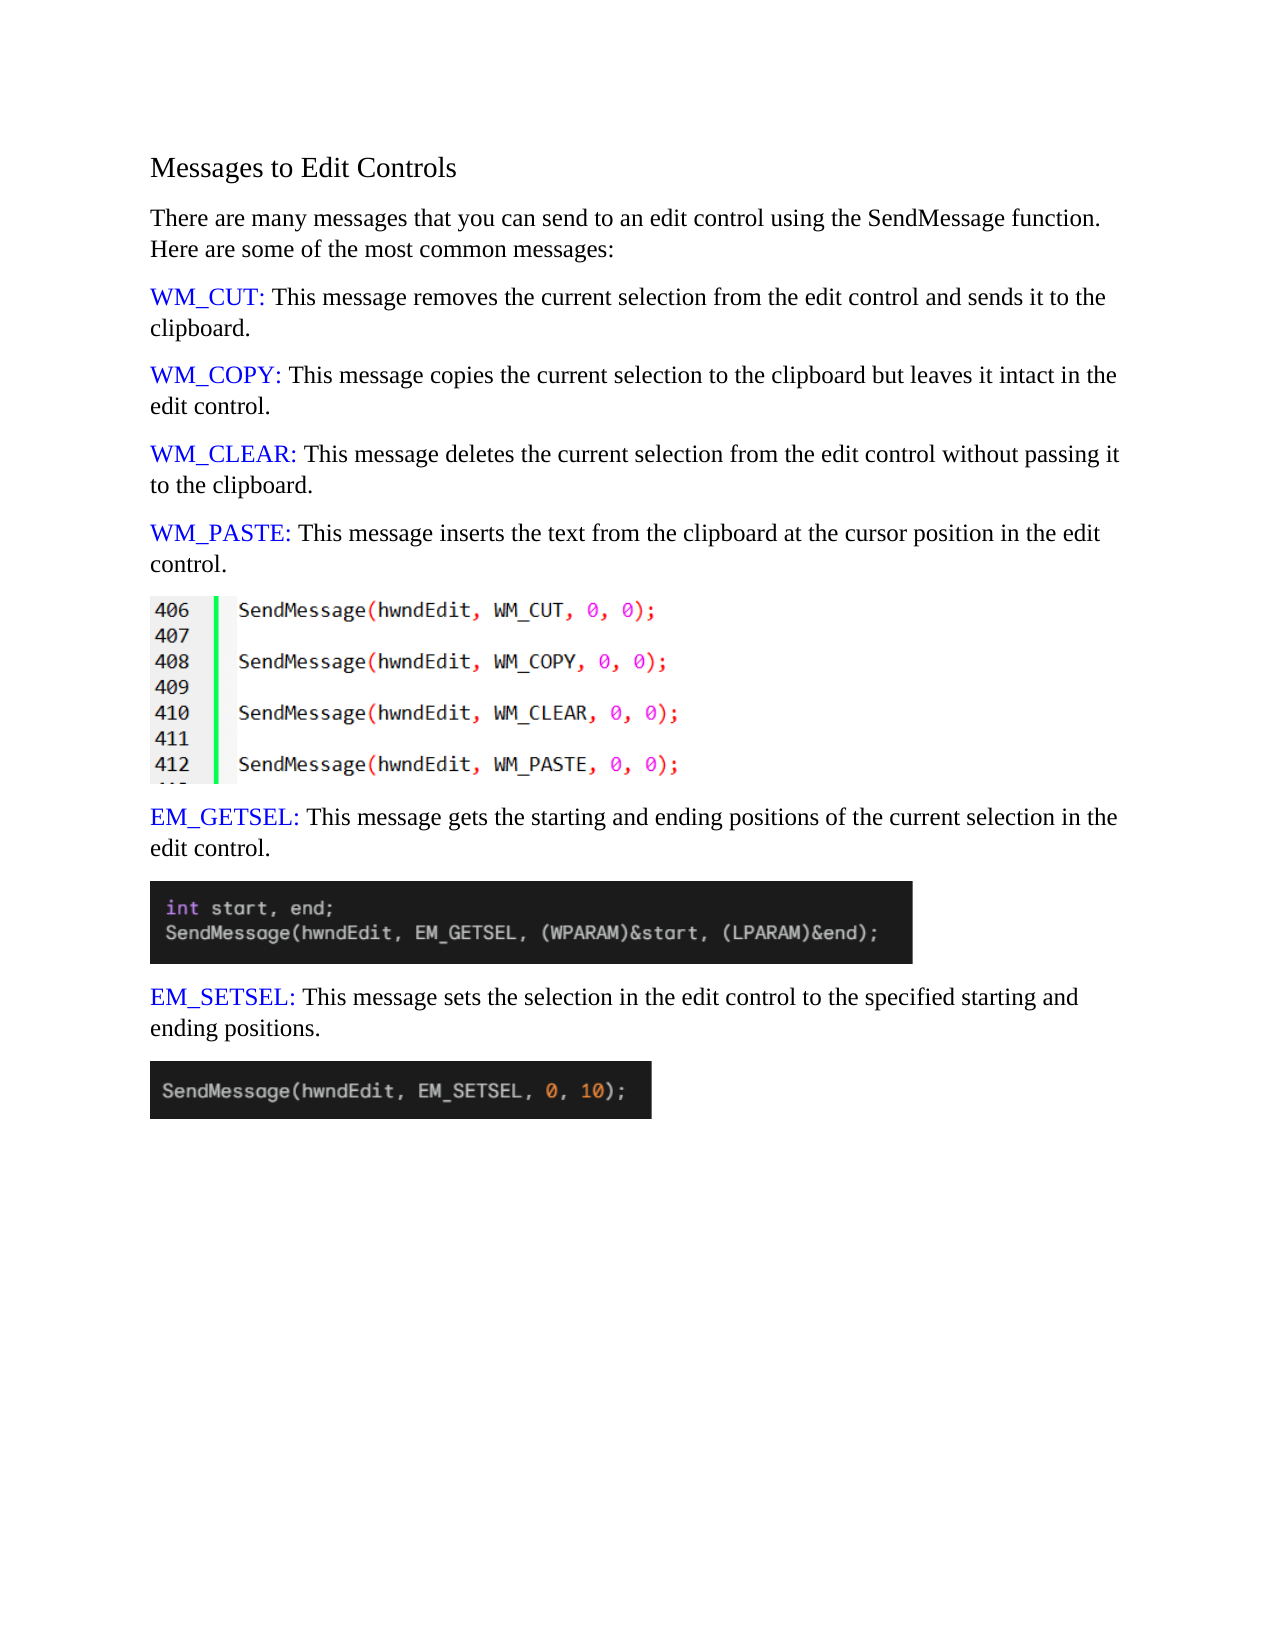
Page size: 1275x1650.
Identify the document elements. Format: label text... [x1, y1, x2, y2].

text Messages to Edit Controls [150, 150, 1125, 183]
text WM_CLEAR: This message deletes the current selection from the edit control without passing it to the clipboard. [150, 439, 1125, 499]
text There are many messages that you can send to an edit control using the SendMessage function. Here are some of the most common messages: [150, 203, 1125, 263]
picture [150, 596, 693, 784]
picture [150, 1061, 652, 1119]
text WM_PASTE: This message inserts the text from the clipboard at the cursor position in the edit control. [150, 518, 1125, 578]
text EM_GETSEL: This message gets the starting and ending positions of the current selection in the edit control. [150, 802, 1125, 862]
text WM_COPY: This message copies the current selection to the clipboard but leaves it intact in the edit control. [150, 360, 1125, 420]
text EM_SETSEL: This message sets the selection in the edit control to the specified starting and ending positions. [150, 982, 1125, 1042]
text WM_CUT: This message removes the current selection from the edit control and sends it to the clipboard. [150, 282, 1125, 341]
picture [150, 881, 913, 964]
